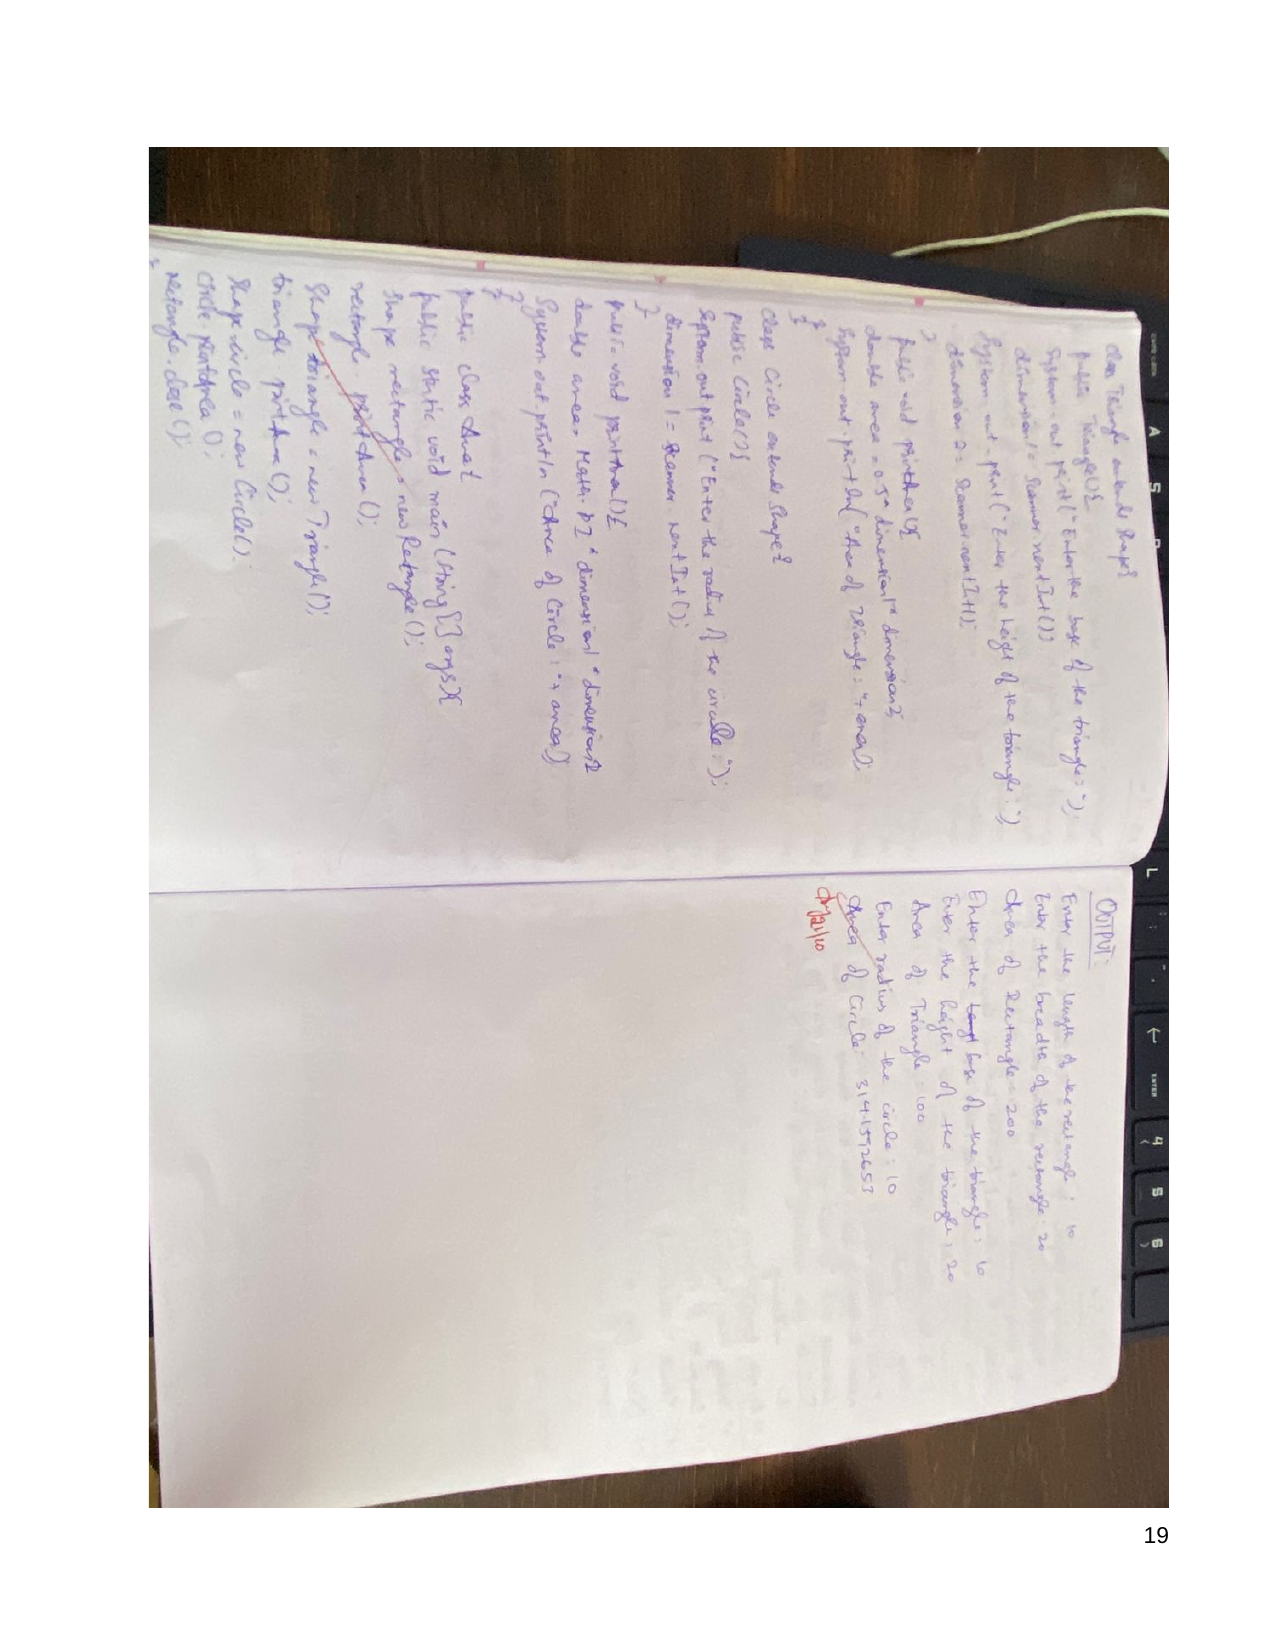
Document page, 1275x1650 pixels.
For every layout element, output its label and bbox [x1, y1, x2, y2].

picture [148, 147, 1169, 1508]
